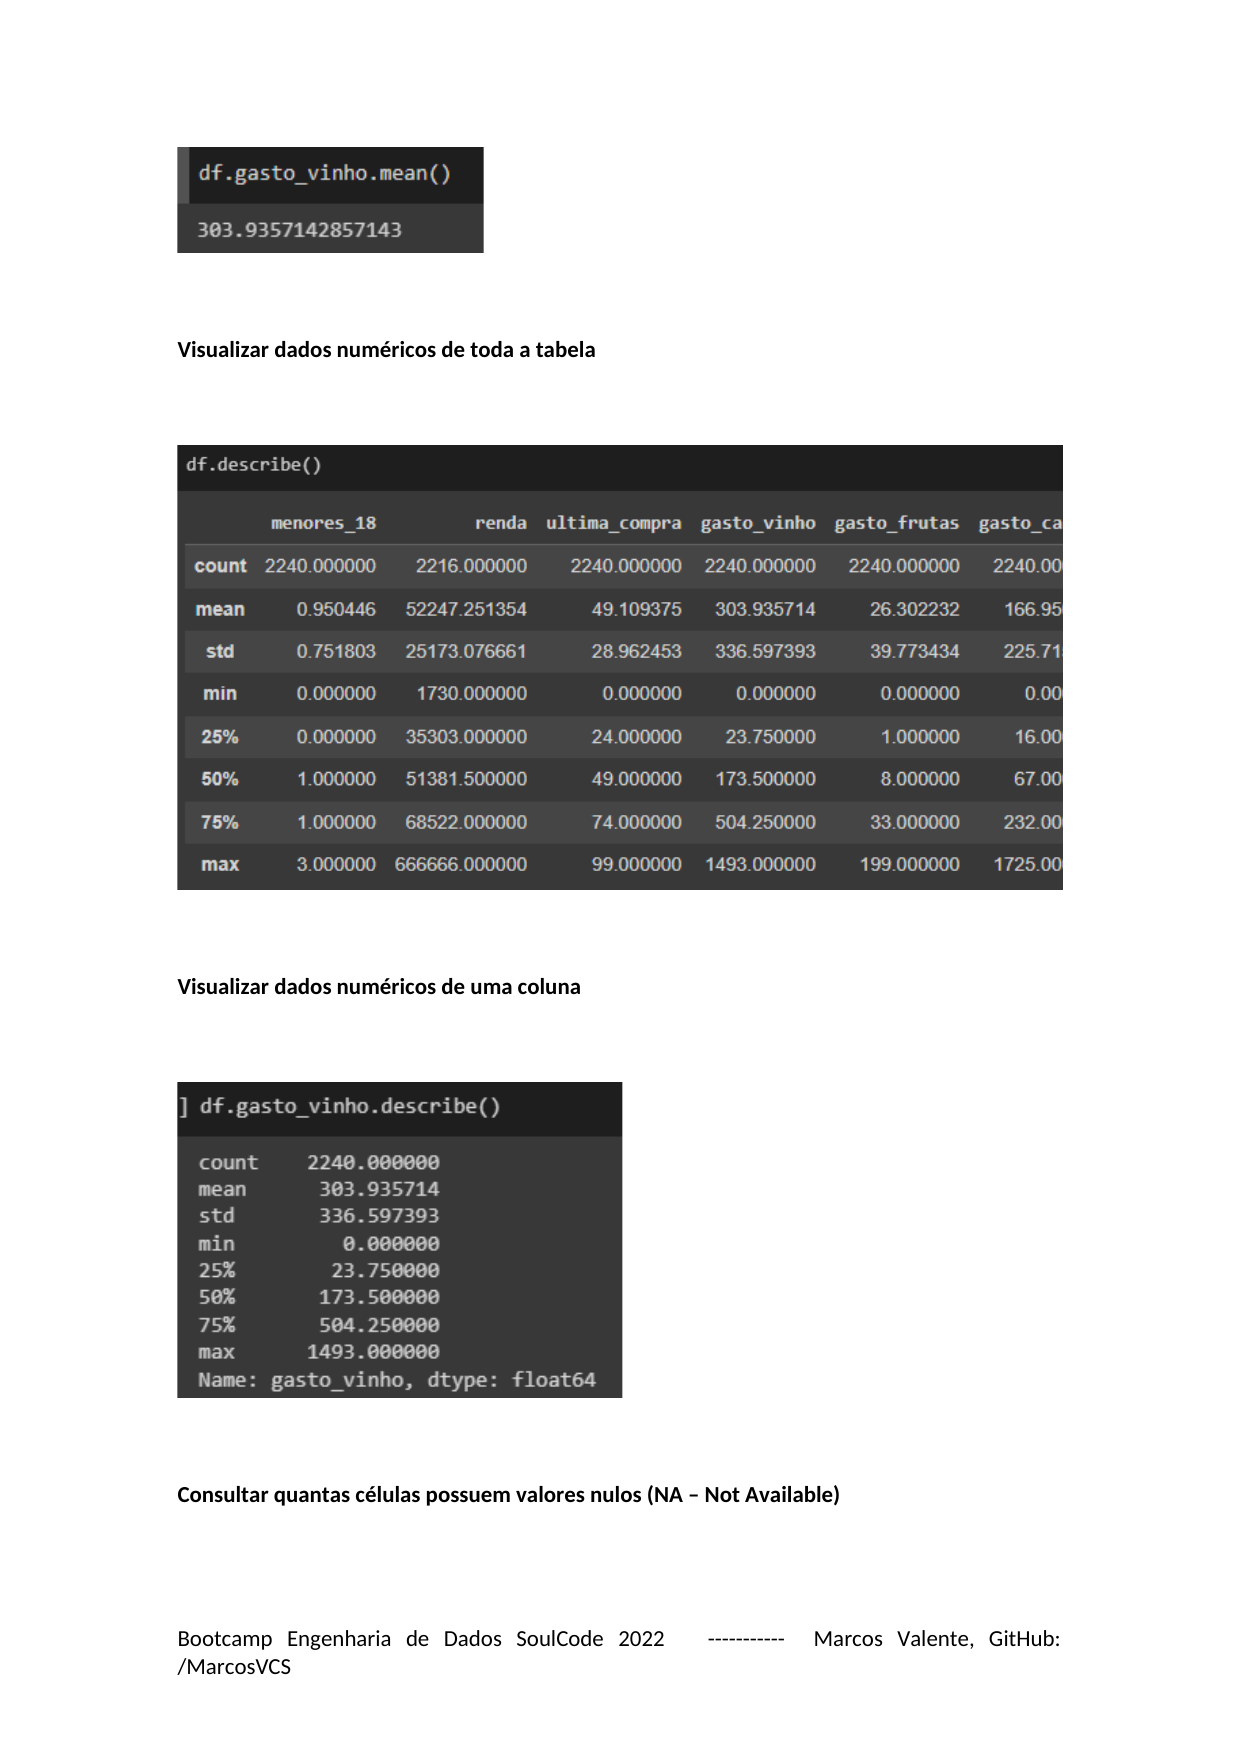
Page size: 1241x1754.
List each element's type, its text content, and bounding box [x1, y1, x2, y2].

text Visualizar dados numéricos de uma coluna [177, 972, 1063, 1000]
text Visualizar dados numéricos de toda a tabela [177, 335, 1063, 363]
picture [177, 1082, 623, 1398]
text Consultar quantas células possuem valores nulos (NA – Not Available) [177, 1480, 1063, 1508]
picture [177, 445, 1063, 890]
picture [177, 147, 484, 253]
